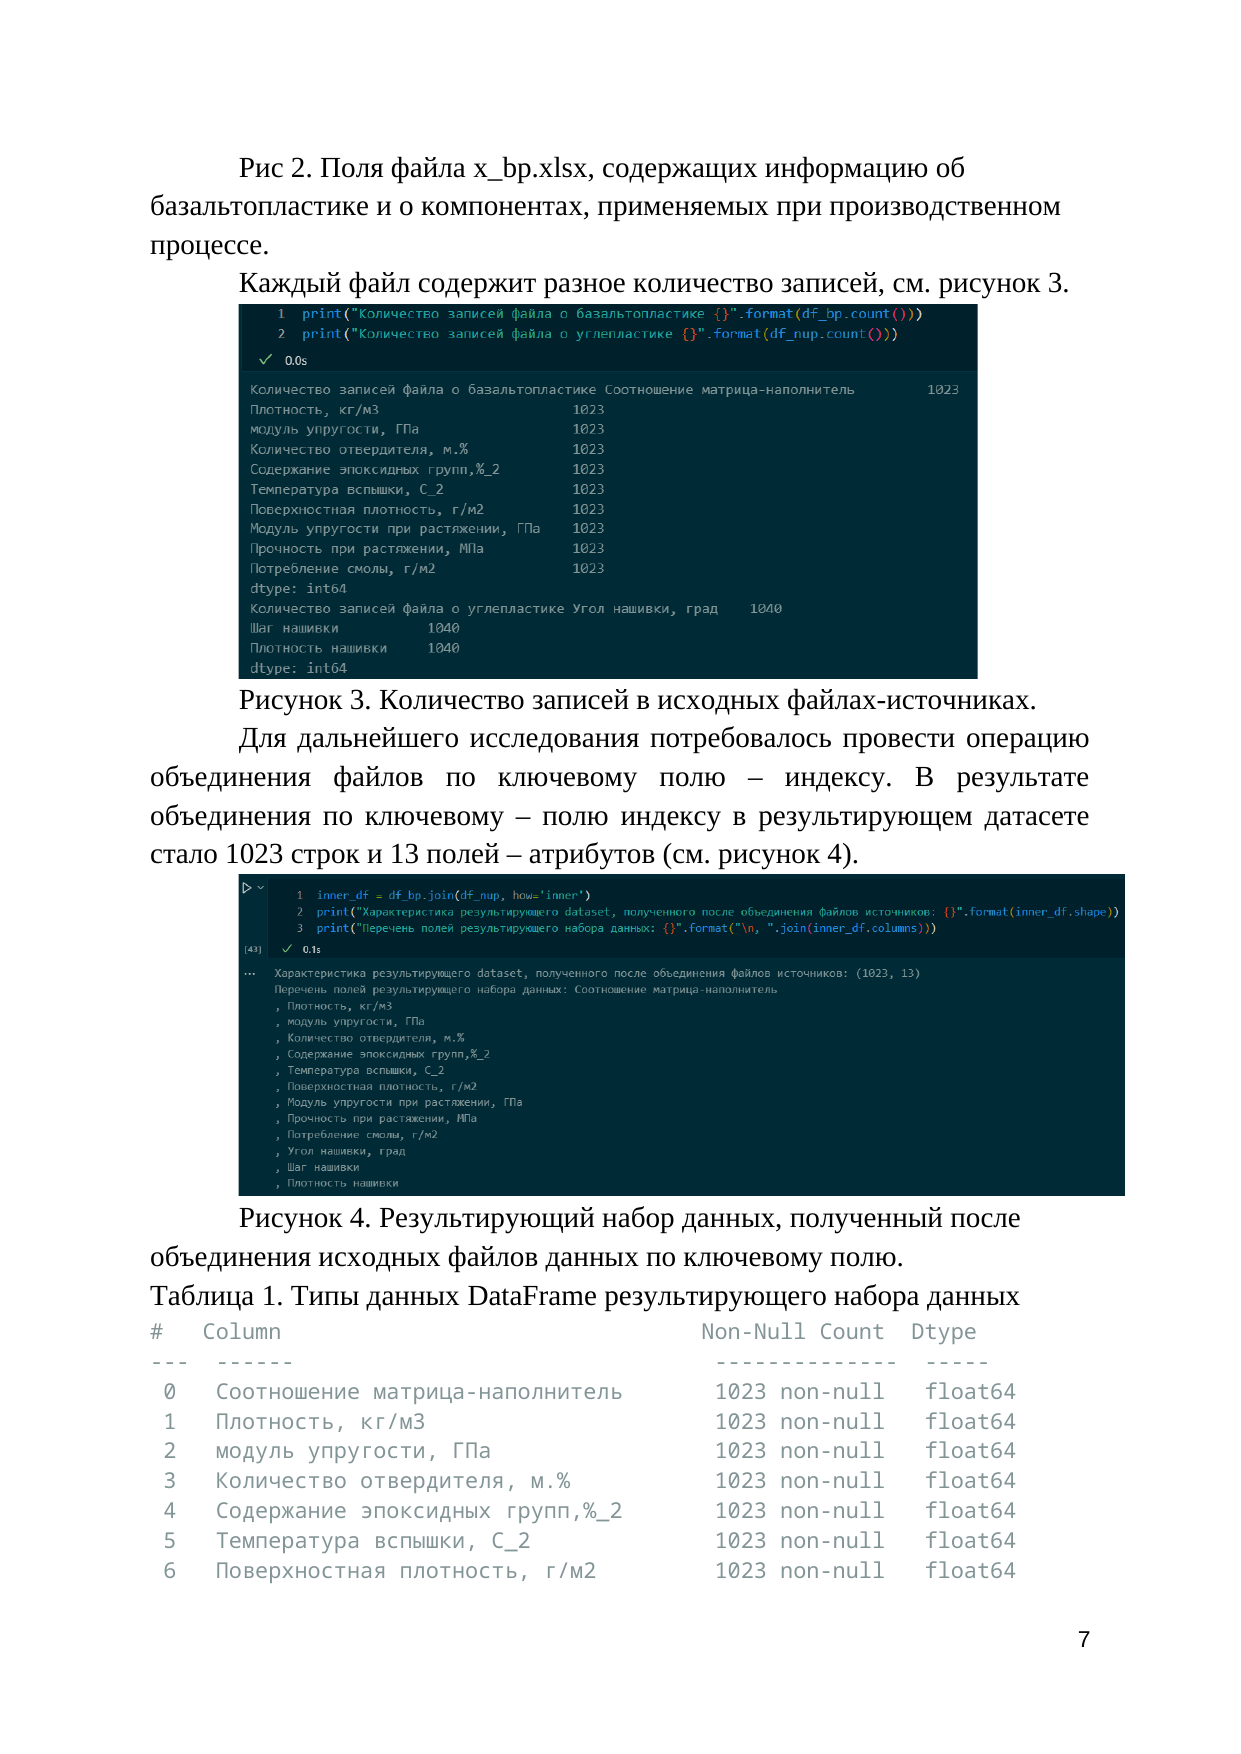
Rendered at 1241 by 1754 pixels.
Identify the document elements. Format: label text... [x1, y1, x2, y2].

text Рисунок 3. Количество записей в исходных файлах-источниках. [150, 682, 1090, 716]
picture [374, 567, 383, 572]
text 3 Количество отвердителя, м.% 1023 non-null float64 [150, 1465, 1090, 1495]
picture [384, 1069, 403, 1073]
picture [404, 604, 411, 615]
picture [732, 970, 740, 978]
picture [269, 880, 1125, 957]
text Рис 2. Поля файла x_bp.xlsx, содержащих информацию об базальтопластике и о компонентах, применяемых при производственном процессе. [150, 150, 1090, 261]
picture [354, 646, 361, 652]
picture [364, 1182, 375, 1186]
text 4 Содержание эпоксидных групп,%_2 1023 non-null float64 [150, 1495, 1090, 1525]
text Каждый файл содержит разное количество записей, см. рисунок 3. [150, 266, 1090, 299]
picture [243, 304, 978, 370]
text --- ------ -------------- ----- [150, 1346, 1090, 1376]
picture [447, 624, 453, 631]
text # Column Non-Null Count Dtype [150, 1316, 1090, 1346]
picture [461, 544, 470, 552]
text Таблица 1. Типы данных DataFrame результирующего набора данных [150, 1278, 1090, 1311]
text 6 Поверхностная плотность, г/м2 1023 non-null float64 [150, 1554, 1090, 1584]
picture [252, 524, 260, 532]
picture [254, 624, 260, 632]
picture [252, 427, 260, 433]
picture [325, 1166, 341, 1170]
text 0 Соотношение матрица-наполнитель 1023 non-null float64 [150, 1376, 1090, 1406]
text 1 Плотность, кг/м3 1023 non-null float64 [150, 1406, 1090, 1435]
picture [482, 527, 495, 532]
text Для дальнейшего исследования потребовалось провести операцию объединения файлов по ключевому полю – индексу. В результате объединения по ключевому – полю индексу в результирующем датасете стало 1023 строк и 13 полей – атрибутов (см. рисунок 4). [150, 721, 1090, 870]
text 5 Температура вспышки, С_2 1023 non-null float64 [150, 1525, 1090, 1554]
picture [477, 464, 484, 473]
text Рисунок 4. Результирующий набор данных, полученный после объединения исходных файлов данных по ключевому полю. [150, 1201, 1090, 1273]
text 2 модуль упругости, ГПа 1023 non-null float64 [150, 1435, 1090, 1465]
picture [345, 547, 354, 552]
picture [410, 1053, 420, 1057]
picture [300, 626, 313, 632]
picture [447, 644, 453, 651]
picture [404, 385, 411, 396]
